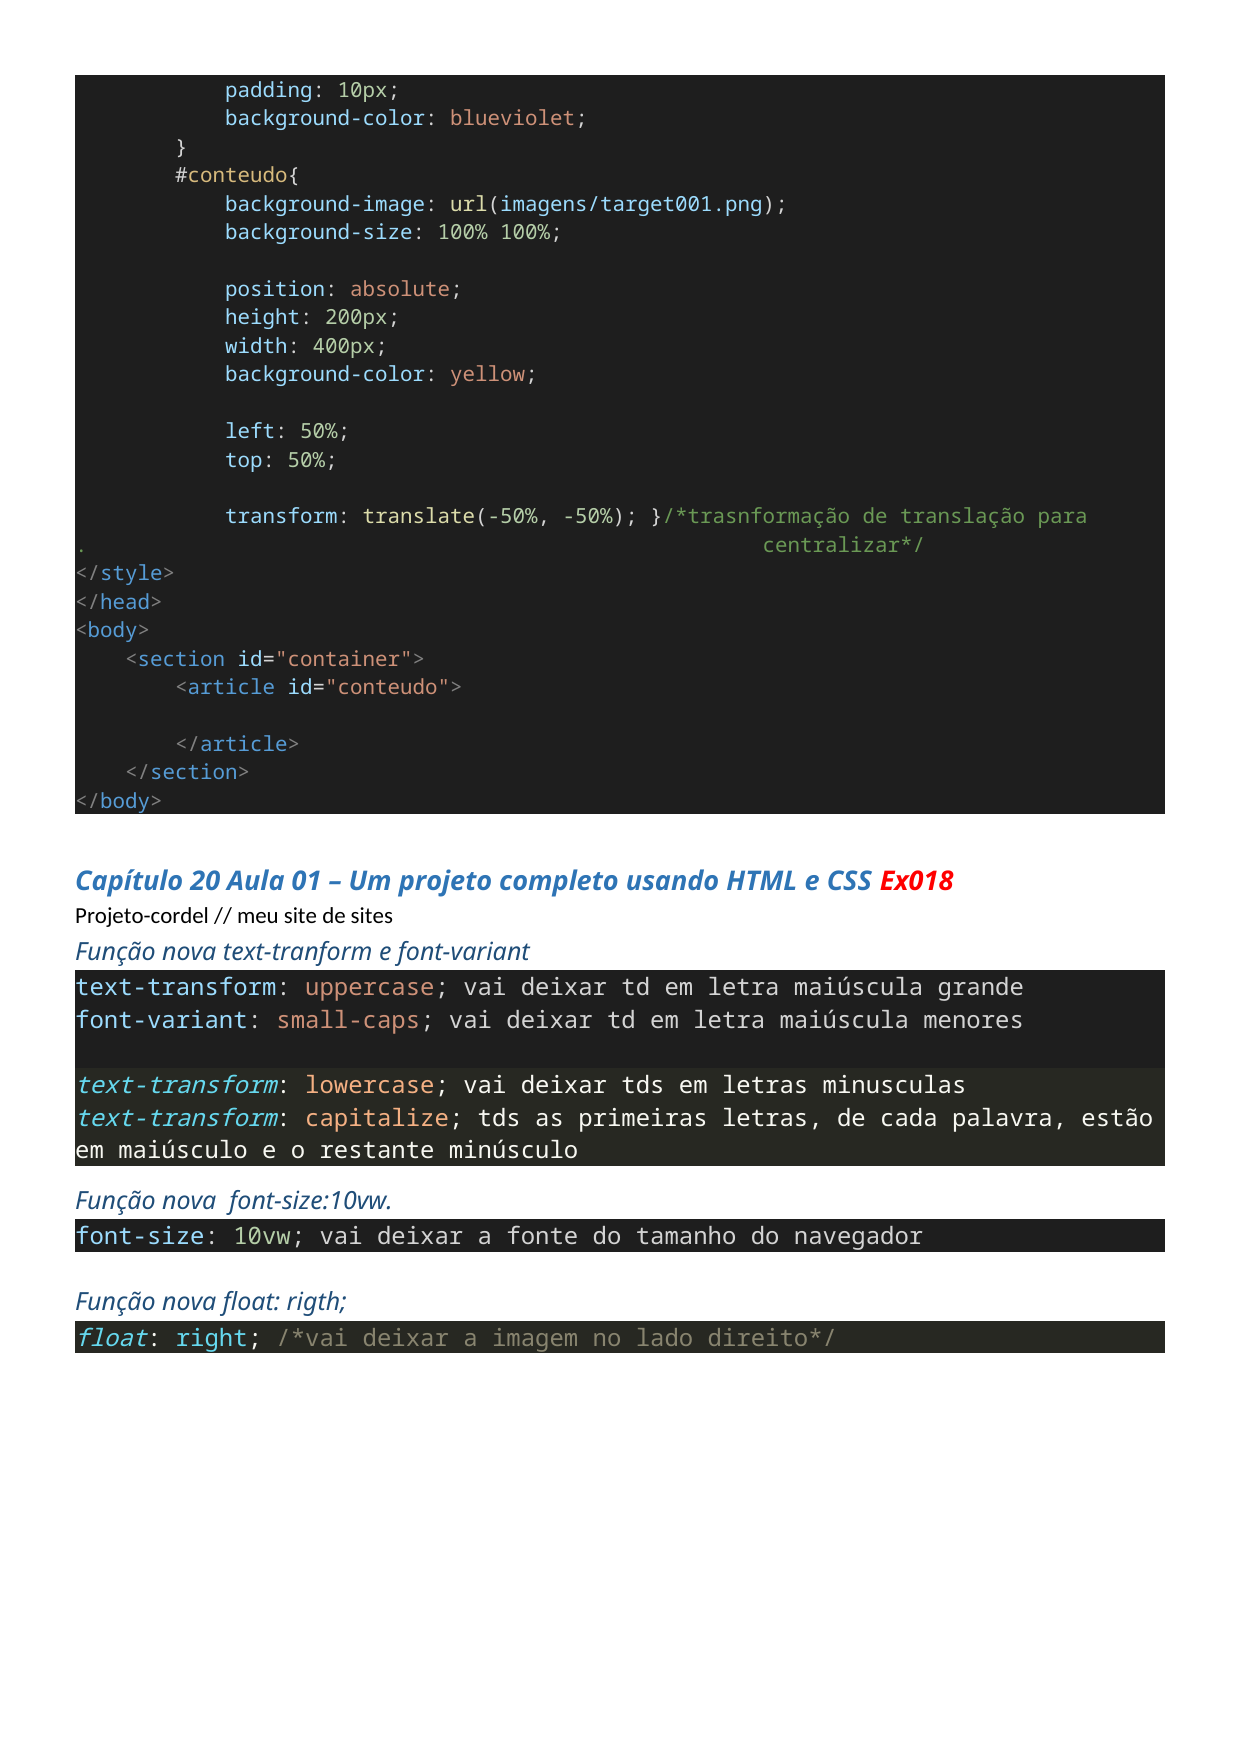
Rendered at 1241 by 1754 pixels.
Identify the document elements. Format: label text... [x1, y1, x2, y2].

text background-size: 100% 100%; [75, 217, 1165, 246]
subtitle Função nova font-size:10vw. [75, 1182, 1165, 1216]
text text-transform: uppercase; vai deixar td em letra maiúscula grande [75, 970, 1165, 1003]
text </style> [75, 558, 1165, 587]
text position: absolute; [75, 274, 1165, 302]
subtitle Função nova float: rigth; [75, 1284, 1165, 1318]
text </head> [75, 587, 1165, 615]
text font-variant: small-caps; vai deixar td em letra maiúscula menores [75, 1003, 1165, 1035]
text background-color: yellow; [75, 359, 1165, 388]
text height: 200px; [75, 302, 1165, 331]
text background-color: blueviolet; [75, 103, 1165, 132]
text </body> [75, 786, 1165, 814]
text background-image: url(imagens/target001.png); [75, 189, 1165, 217]
text } [75, 132, 1165, 160]
subtitle Função nova text-tranform e font-variant [75, 933, 1165, 967]
text left: 50%; [75, 416, 1165, 445]
text text-transform: capitalize; tds as primeiras letras, de cada palavra, estão em maiúsculo e o restante minúsculo [75, 1100, 1165, 1166]
text <section id="container"> [75, 644, 1165, 672]
subtitle Capítulo 20 Aula 01 – Um projeto completo usando HTML e CSS Ex018 [75, 861, 1165, 898]
text padding: 10px; [75, 75, 1165, 103]
text </section> [75, 757, 1165, 786]
text width: 400px; [75, 331, 1165, 359]
text transform: translate(-50%, -50%); }/*trasnformação de translação para . centralizar*/ [75, 502, 1165, 558]
text text-transform: lowercase; vai deixar tds em letras minusculas [75, 1068, 1165, 1100]
text <body> [75, 615, 1165, 644]
text #conteudo{ [75, 160, 1165, 189]
text float: right; /*vai deixar a imagem no lado direito*/ [75, 1321, 1165, 1353]
text <article id="conteudo"> [75, 672, 1165, 701]
text </article> [75, 729, 1165, 757]
text top: 50%; [75, 445, 1165, 473]
text Projeto-cordel // meu site de sites [75, 901, 1165, 929]
text font-size: 10vw; vai deixar a fonte do tamanho do navegador [75, 1219, 1165, 1252]
